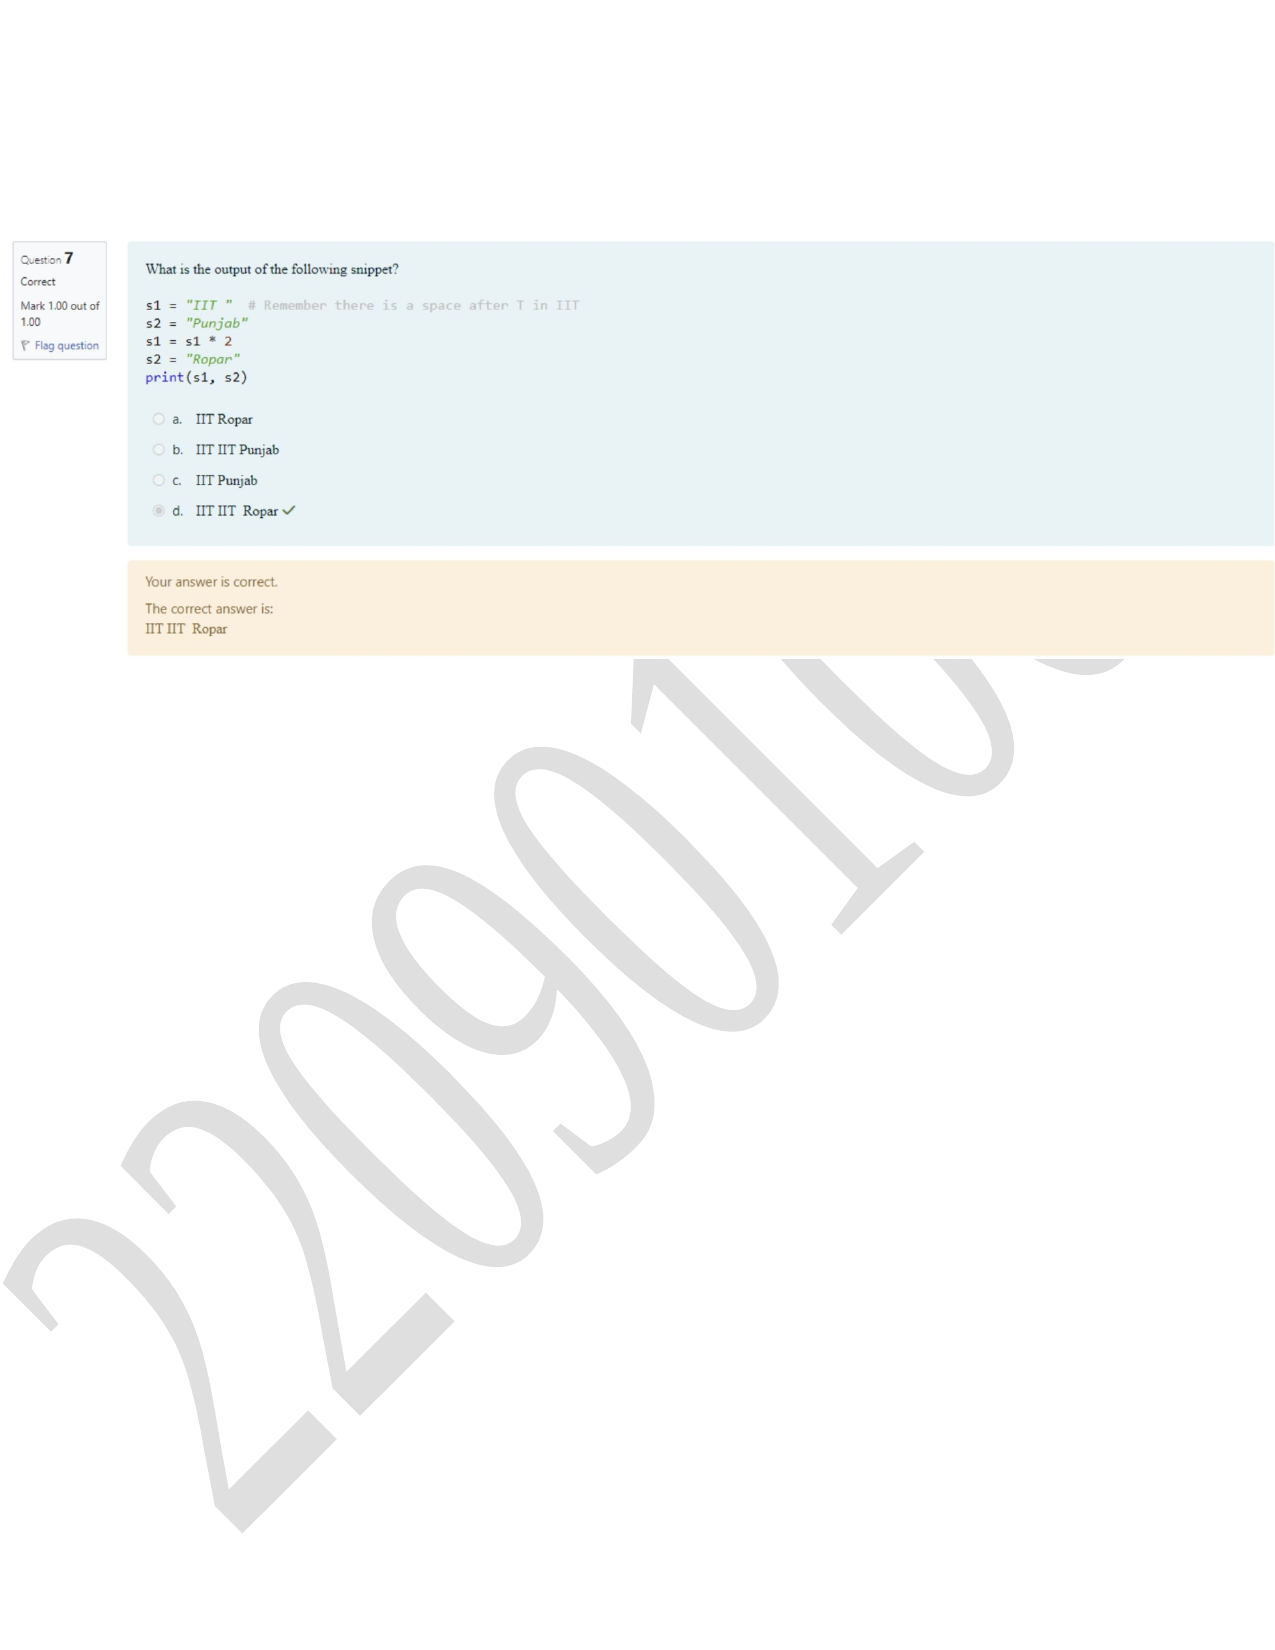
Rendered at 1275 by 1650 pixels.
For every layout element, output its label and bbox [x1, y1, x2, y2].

picture [10, 238, 1275, 659]
